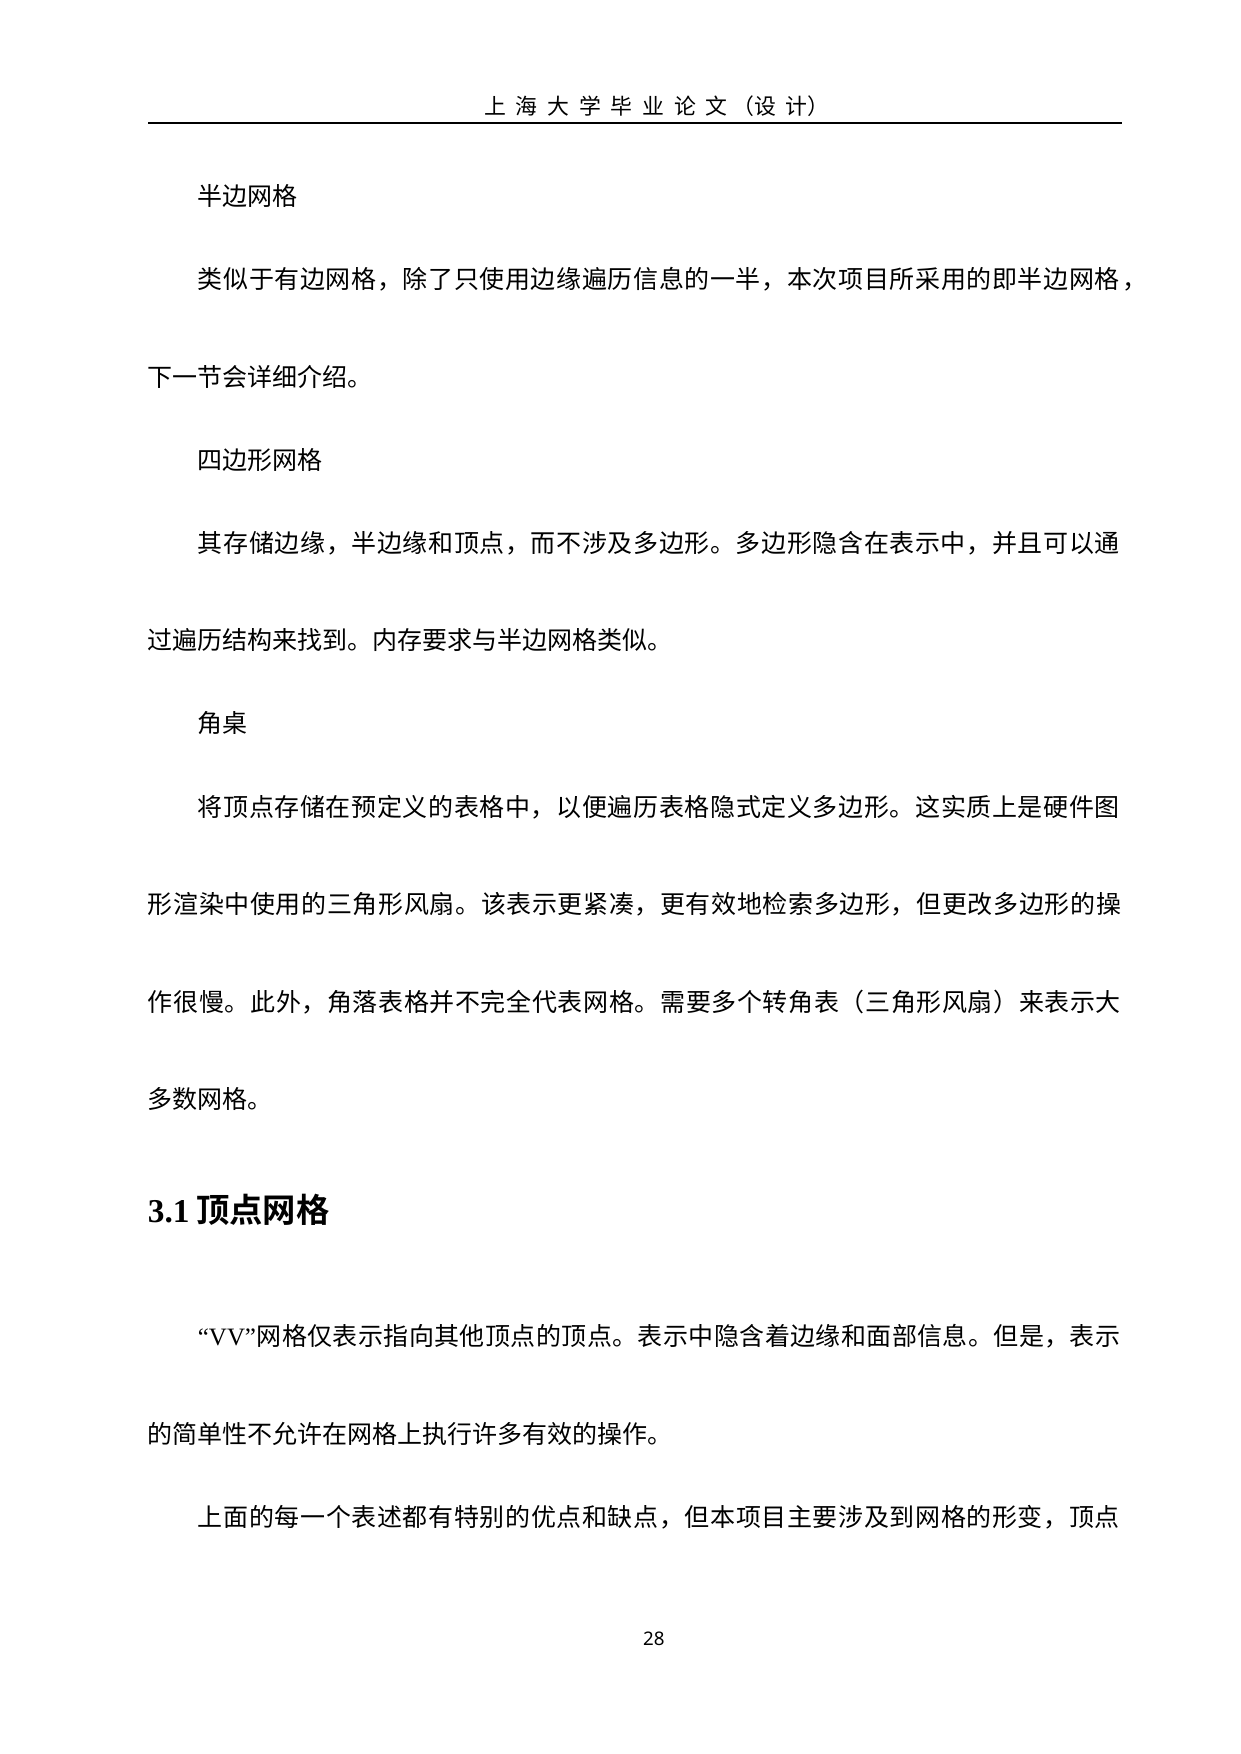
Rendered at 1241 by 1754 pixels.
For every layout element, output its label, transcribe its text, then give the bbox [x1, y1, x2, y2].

text 类似于有边网格，除了只使用边缘遍历信息的一半，本次项目所采用的即半边网格，下一节会详细介绍。 [148, 245, 1122, 408]
text 四边形网格 [148, 426, 1122, 491]
text 将顶点存储在预定义的表格中，以便遍历表格隐式定义多边形。这实质上是硬件图形渲染中使用的三角形风扇。该表示更紧凑，更有效地检索多边形，但更改多边形的操作很慢。此外，角落表格并不完全代表网格。需要多个转角表（三角形风扇）来表示大多数网格。 [148, 773, 1122, 1130]
text “VV”网格仅表示指向其他顶点的顶点。表示中隐含着边缘和面部信息。但是，表示的简单性不允许在网格上执行许多有效的操作。 [148, 1302, 1122, 1465]
text 其存储边缘，半边缘和顶点，而不涉及多边形。多边形隐含在表示中，并且可以通过遍历结构来找到。内存要求与半边网格类似。 [148, 509, 1122, 671]
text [148, 1483, 1122, 1548]
text 角桌 [148, 689, 1122, 754]
subtitle 3.1顶点网格 [148, 1175, 1122, 1240]
text 半边网格 [148, 162, 1122, 227]
